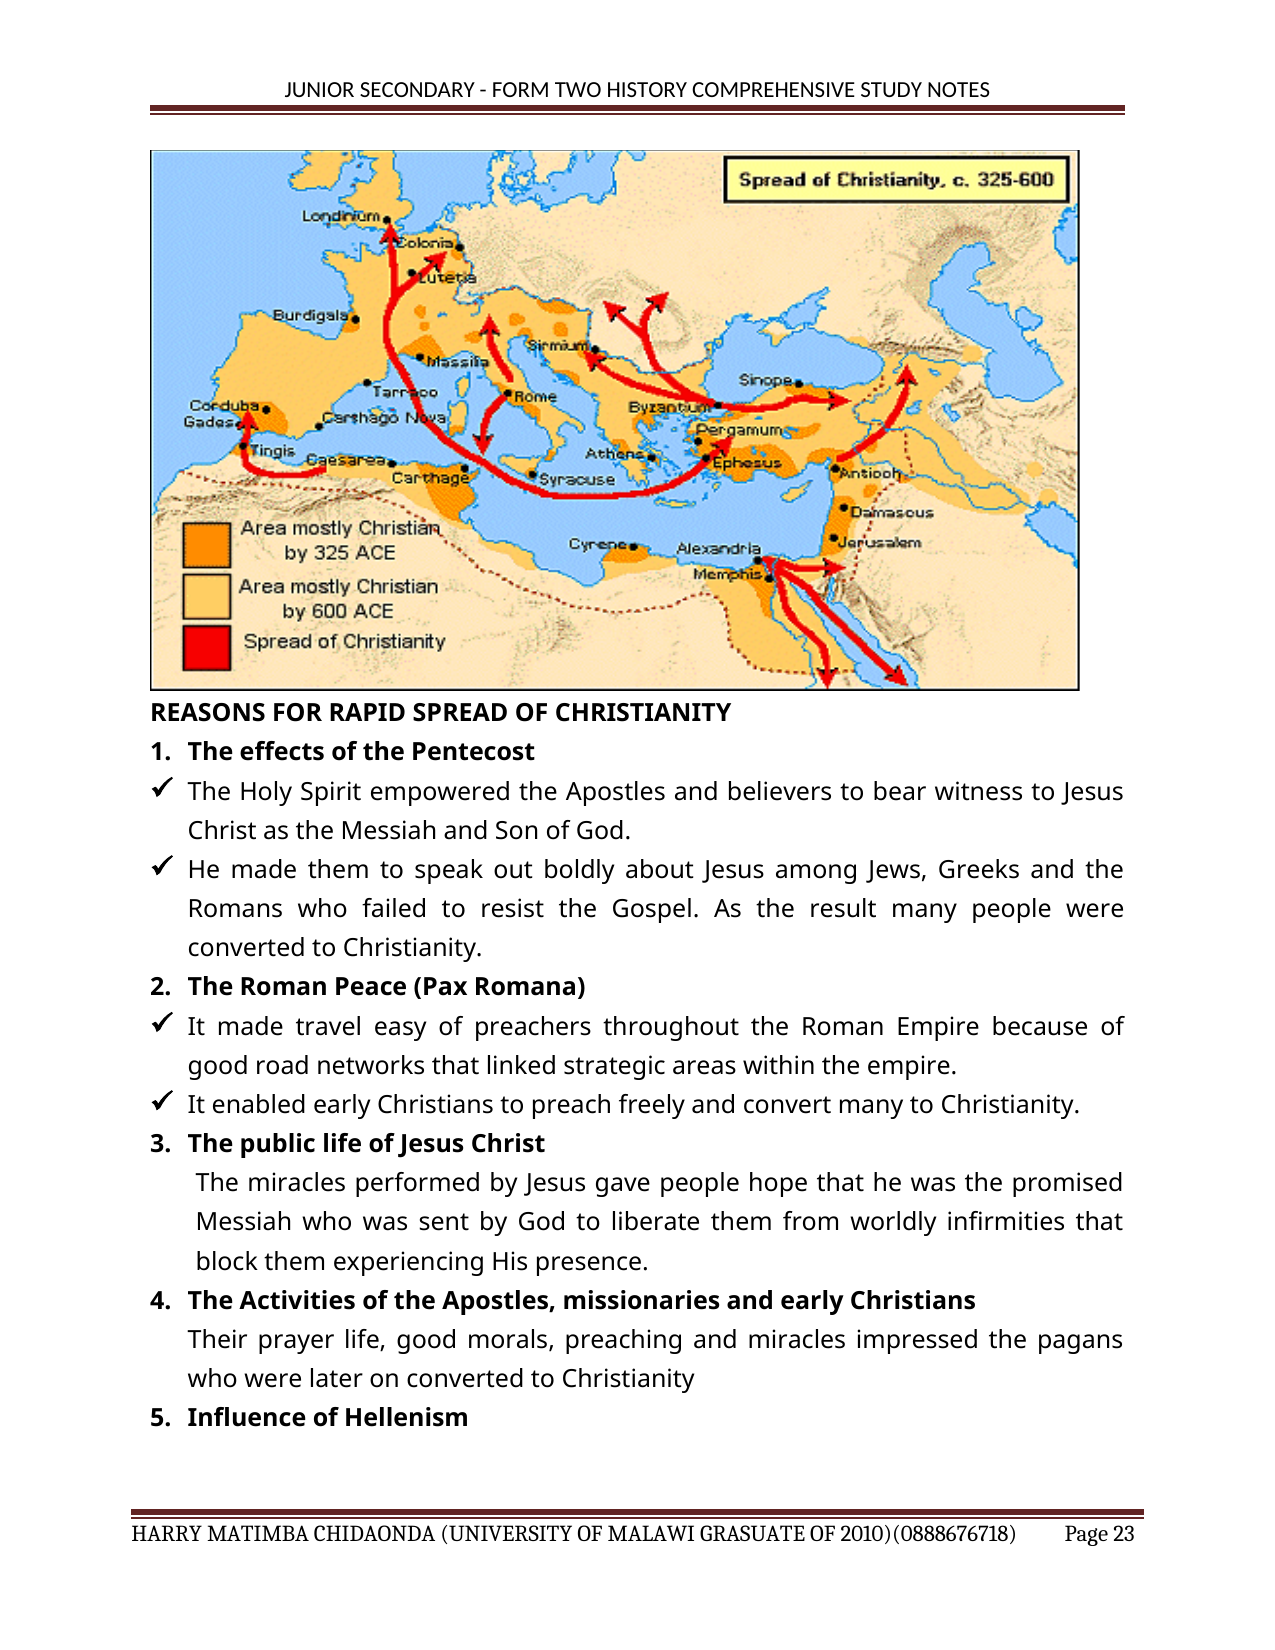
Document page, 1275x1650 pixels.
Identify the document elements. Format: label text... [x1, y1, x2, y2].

list The public life of Jesus Christ [150, 1126, 1125, 1160]
list Influence of Hellenism [150, 1400, 1125, 1434]
list Their prayer life, good morals, preaching and miracles impressed the pagans who were later on converted to Christianity [187, 1321, 1125, 1395]
list The Activities of the Apostles, missionaries and early Christians [150, 1282, 1125, 1316]
list The miracles performed by Jesus gave people hope that he was the promised Messiah who was sent by God to liberate them from worldly infirmities that block them experiencing His presence. [195, 1165, 1125, 1277]
text REASONS FOR RAPID SPREAD OF CHRISTIANITY [150, 695, 1125, 729]
list The Holy Spirit empowered the Apostles and believers to bear witness to Jesus Christ as the Messiah and Son of God. [150, 773, 1125, 846]
list The effects of the Pentecost [150, 734, 1125, 768]
list The Roman Peace (Pax Romana) [150, 969, 1125, 1003]
list It made travel easy of preachers throughout the Roman Empire because of good road networks that linked strategic areas within the empire. [150, 1008, 1125, 1081]
picture [150, 150, 1080, 691]
list He made them to speak out boldly about Jesus among Jews, Greeks and the Romans who failed to resist the Gospel. As the result many people were converted to Christianity. [150, 851, 1125, 964]
list It enabled early Christians to preach freely and convert many to Christianity. [150, 1086, 1125, 1121]
